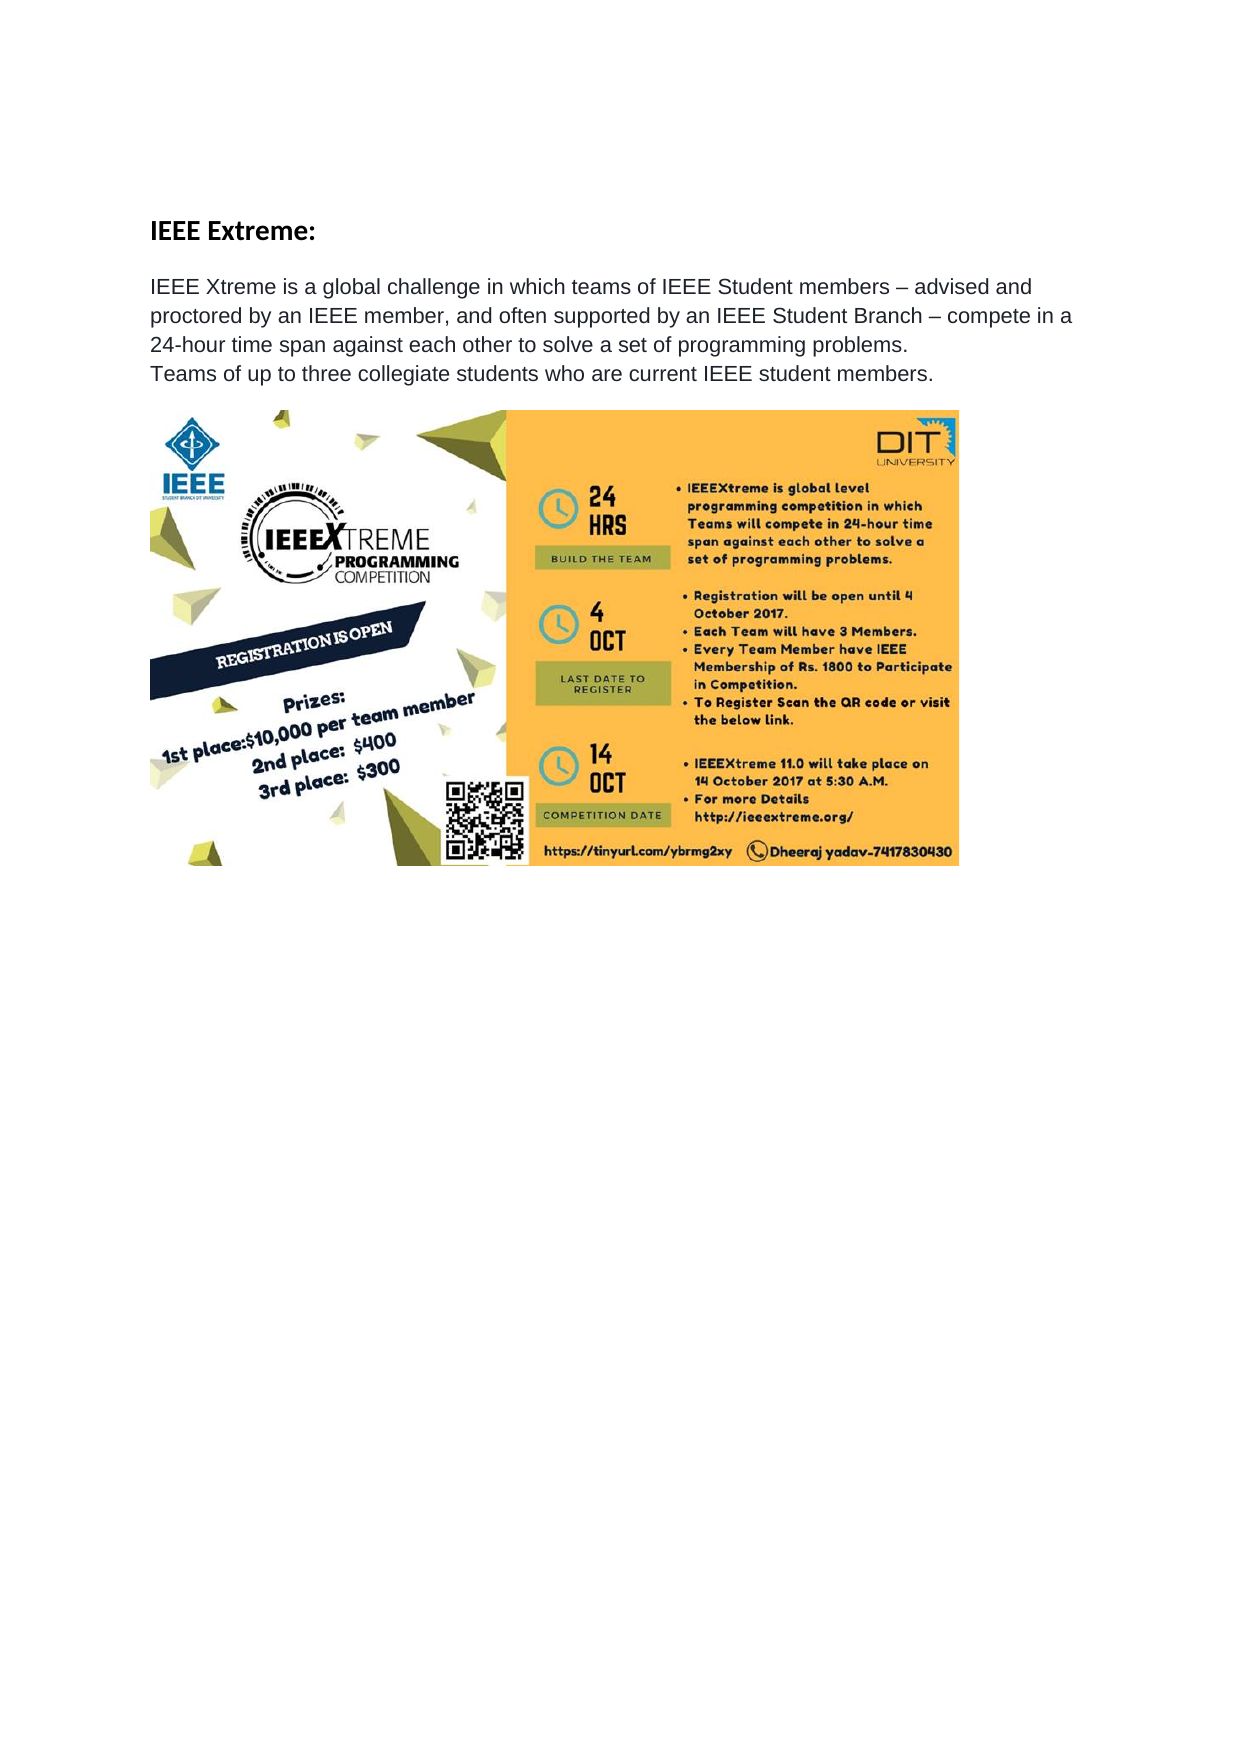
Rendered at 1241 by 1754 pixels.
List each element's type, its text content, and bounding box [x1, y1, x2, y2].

text IEEE Xtreme is a global challenge in which teams of IEEE Student members – advised and proctored by an IEEE member, and often supported by an IEEE Student Branch – compete in a 24-hour time span against each other to solve a set of programming problems. Teams of up to three collegiate students who are current IEEE student members. [150, 273, 1090, 386]
picture [150, 410, 960, 866]
text IEEE Extreme: [150, 212, 1090, 247]
